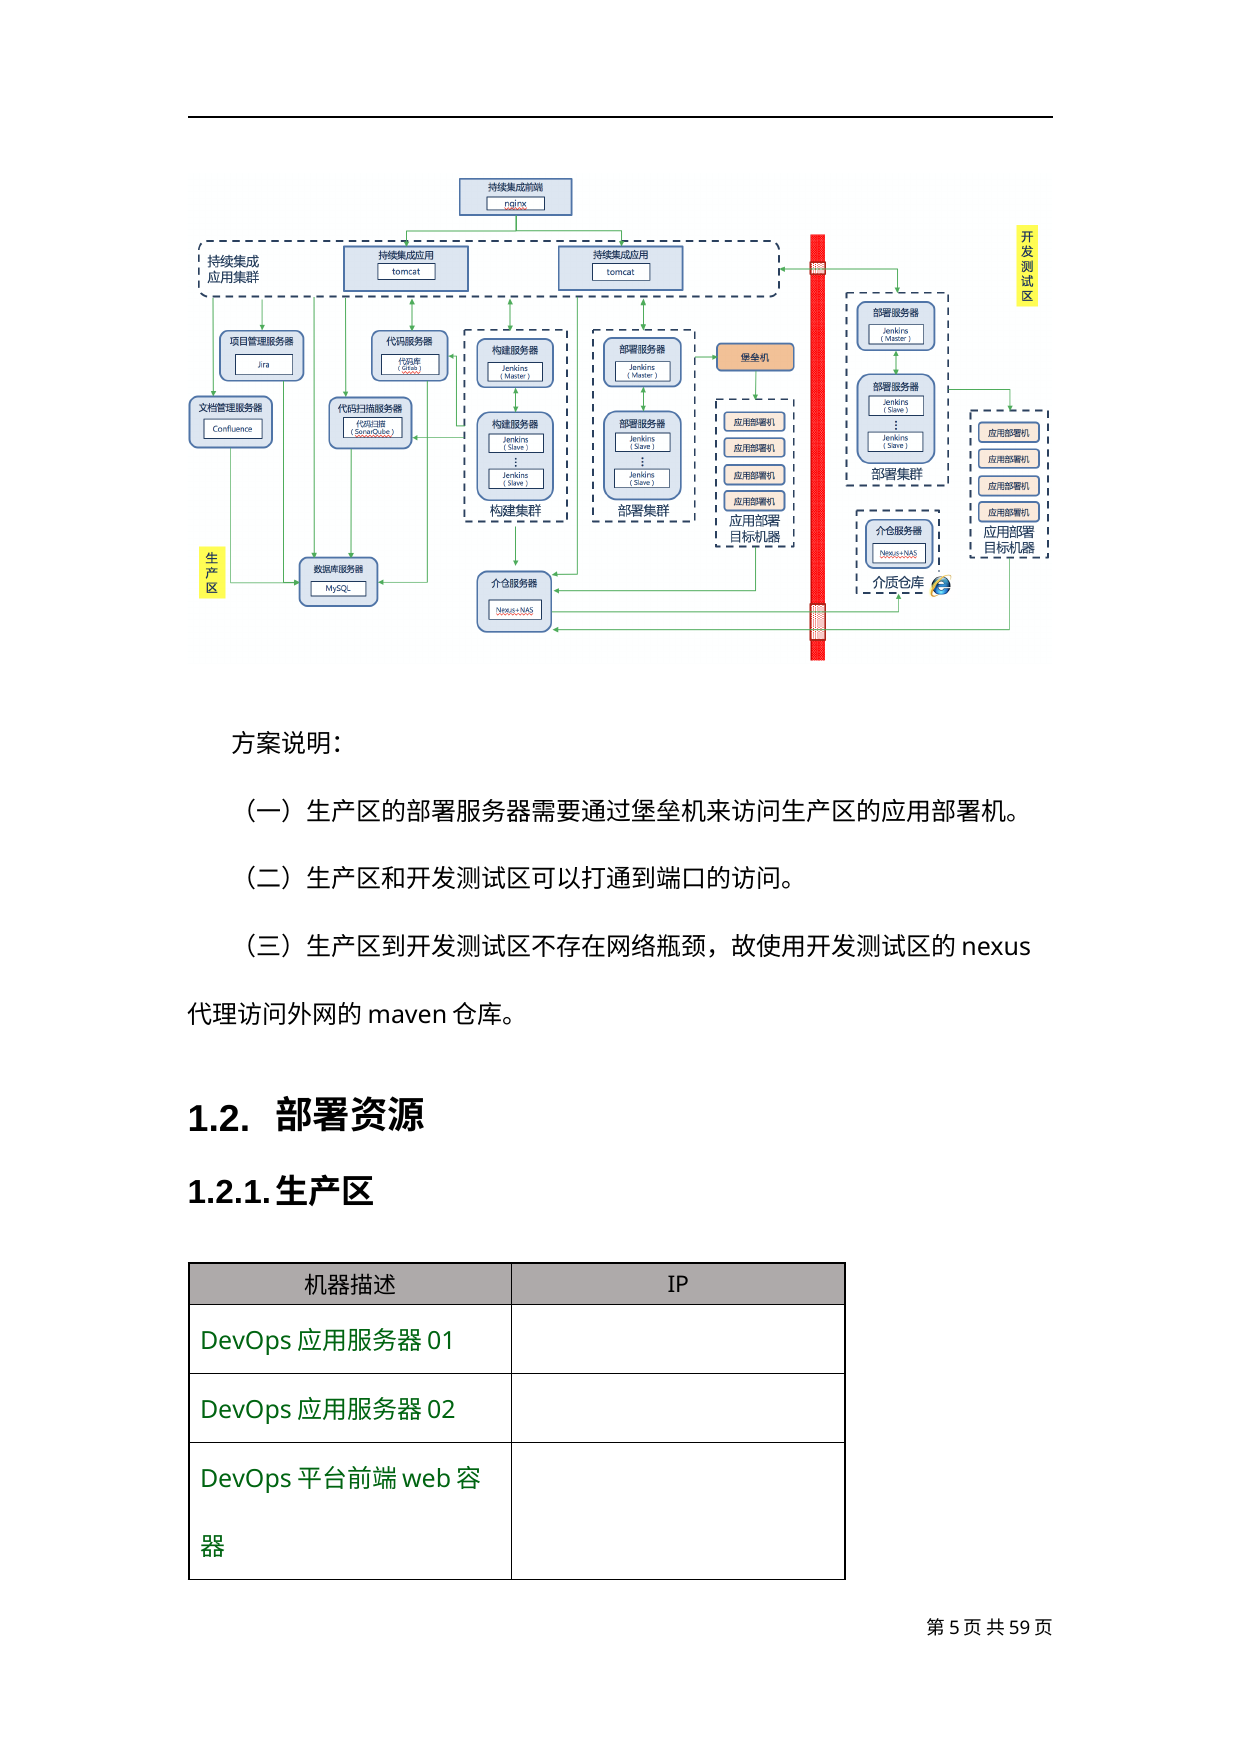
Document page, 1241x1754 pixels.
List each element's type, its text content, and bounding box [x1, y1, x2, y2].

table_cell [512, 1443, 844, 1578]
list 生产区到开发测试区不存在网络瓶颈，故使用开发测试区的nexus代理访问外网的maven仓库。 [187, 911, 1053, 1047]
table_cell [512, 1374, 844, 1442]
list 生产区和开发测试区可以打通到端口的访问。 [187, 843, 1053, 911]
subtitle 生产区 [187, 1165, 1053, 1213]
table_cell DevOps平台前端web容器 [190, 1443, 511, 1578]
table_cell DevOps应用服务器01 [190, 1305, 511, 1373]
table_cell [512, 1305, 844, 1373]
picture [187, 173, 1053, 664]
table_cell DevOps应用服务器02 [190, 1374, 511, 1442]
text 方案说明： [187, 707, 1053, 775]
list 生产区的部署服务器需要通过堡垒机来访问生产区的应用部署机。 [187, 775, 1053, 843]
table_header 机器描述 [190, 1264, 511, 1304]
subtitle 部署资源 [187, 1072, 1053, 1140]
table_header IP [512, 1264, 844, 1304]
